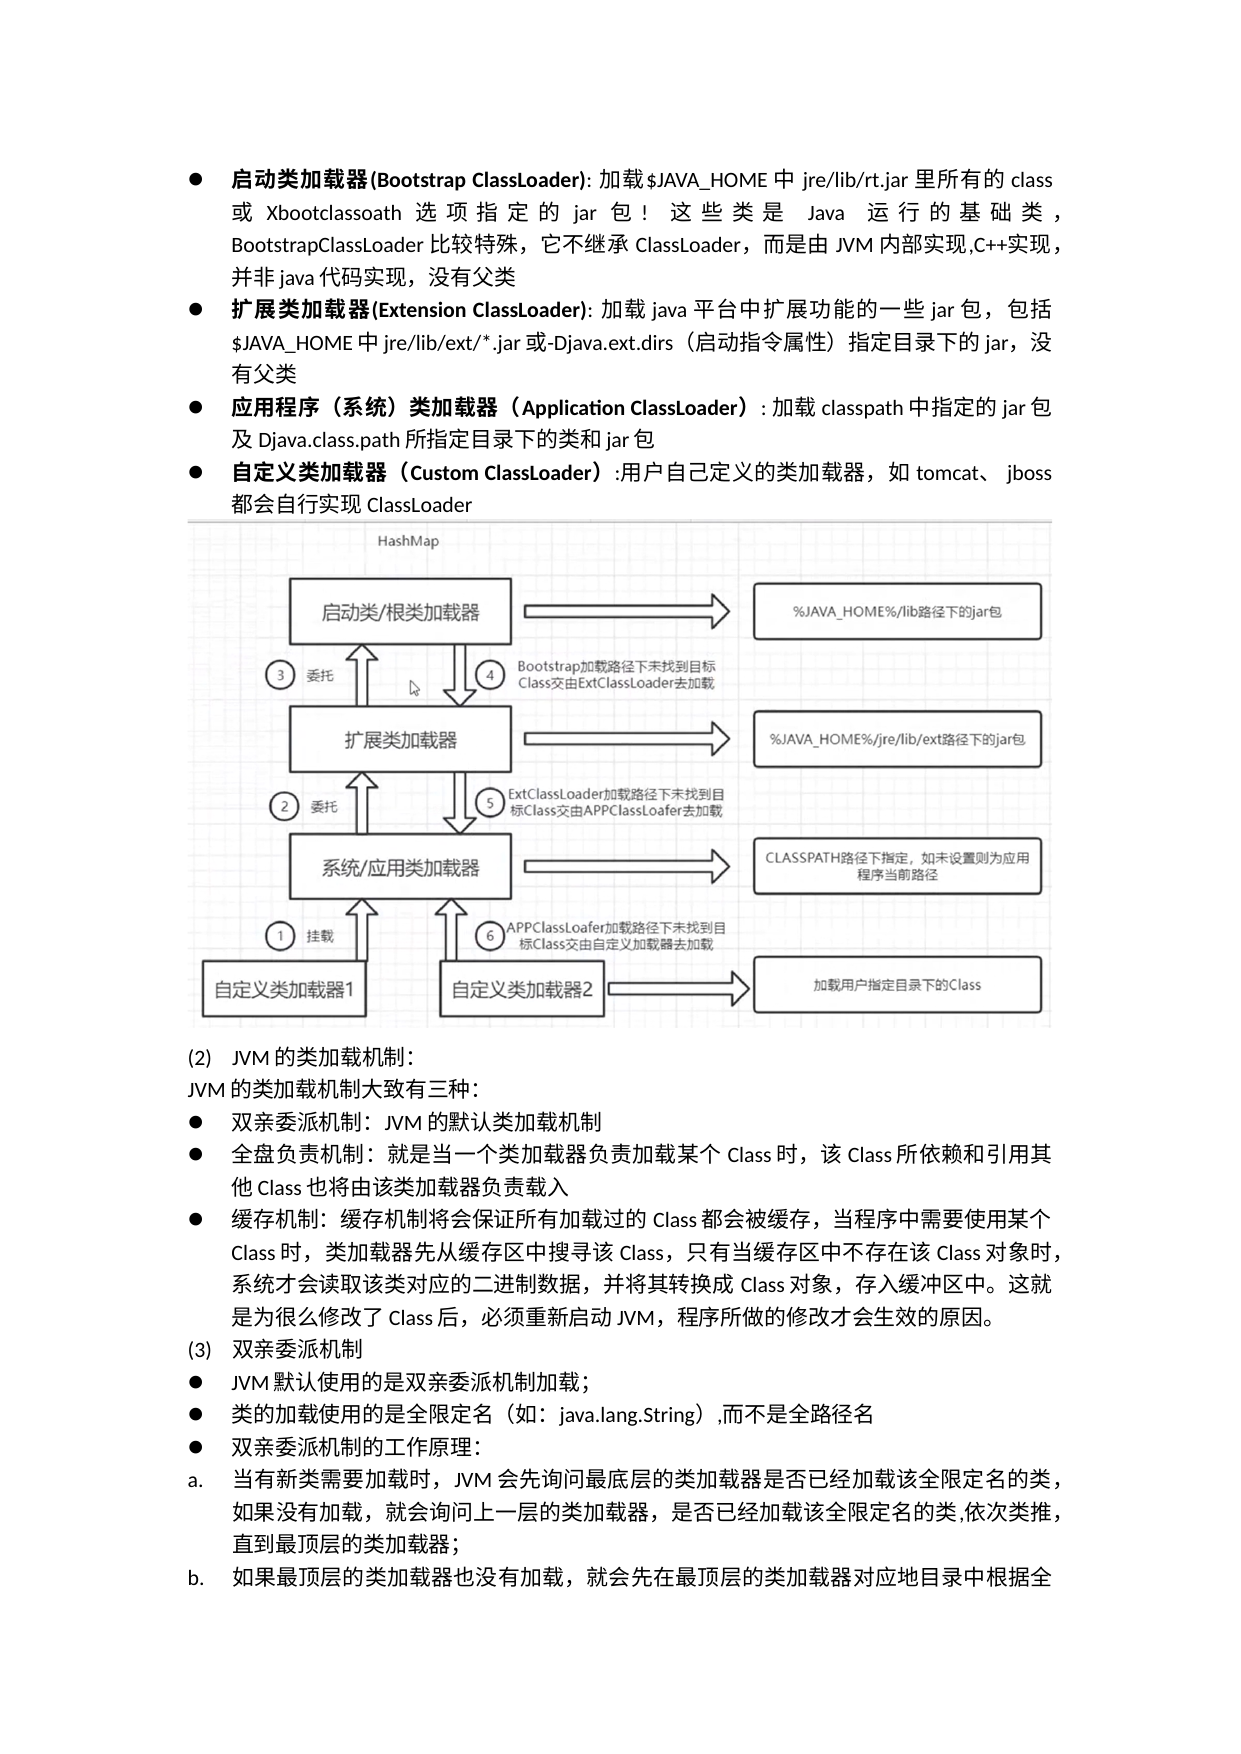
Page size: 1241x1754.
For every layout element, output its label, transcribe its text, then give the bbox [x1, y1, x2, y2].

list 自定义类加载器（Custom ClassLoader）:用户自己定义的类加载器，如tomcat、 jboss都会自行实现ClassLoader [187, 454, 1053, 519]
list JVM的类加载机制大致有三种： [187, 1072, 1053, 1104]
list 当有新类需要加载时，JVM会先询问最底层的类加载器是否已经加载该全限定名的类，如果没有加载，就会询问上一层的类加载器，是否已经加载该全限定名的类,依次类推，直到最顶层的类加载器； [187, 1462, 1053, 1559]
list 扩展类加载器(Extension ClassLoader): 加载java平台中扩展功能的一些jar包，包括$JAVA_HOME中jre/lib/ext/*.jar或-Djava.ext.dirs（启动指令属性）指定目录下的jar，没有父类 [187, 292, 1053, 389]
list 双亲委派机制 [187, 1332, 1053, 1364]
picture [187, 519, 1053, 1028]
list JVM默认使用的是双亲委派机制加载； [187, 1364, 1053, 1397]
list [187, 1559, 1053, 1592]
list JVM的类加载机制： [187, 1039, 1053, 1072]
list 双亲委派机制的工作原理： [187, 1429, 1053, 1462]
list 启动类加载器(Bootstrap ClassLoader): 加载$JAVA_HOME中 jre/lib/rt.jar里所有的class或Xbootclassoath选项指定的jar包! 这些类是 Java 运行的基础类，BootstrapClassLoader 比较特殊，它不继承 ClassLoader，而是由 JVM 内部实现,C++实现，并非java代码实现，没有父类 [187, 162, 1053, 292]
list 全盘负责机制：就是当一个类加载器负责加载某个Class时，该Class所依赖和引用其他Class也将由该类加载器负责载入 [187, 1137, 1053, 1202]
list 缓存机制：缓存机制将会保证所有加载过的Class都会被缓存，当程序中需要使用某个Class时，类加载器先从缓存区中搜寻该Class，只有当缓存区中不存在该Class对象时，系统才会读取该类对应的二进制数据，并将其转换成Class对象，存入缓冲区中。这就是为很么修改了Class后，必须重新启动JVM，程序所做的修改才会生效的原因。 [187, 1202, 1053, 1332]
list 类的加载使用的是全限定名（如：java.lang.String）,而不是全路径名 [187, 1397, 1053, 1429]
list 双亲委派机制：JVM的默认类加载机制 [187, 1104, 1053, 1137]
list 应用程序（系统）类加载器（Application ClassLoader）: 加载classpath中指定的jar包及 Djava.class.path所指定目录下的类和jar包 [187, 389, 1053, 454]
